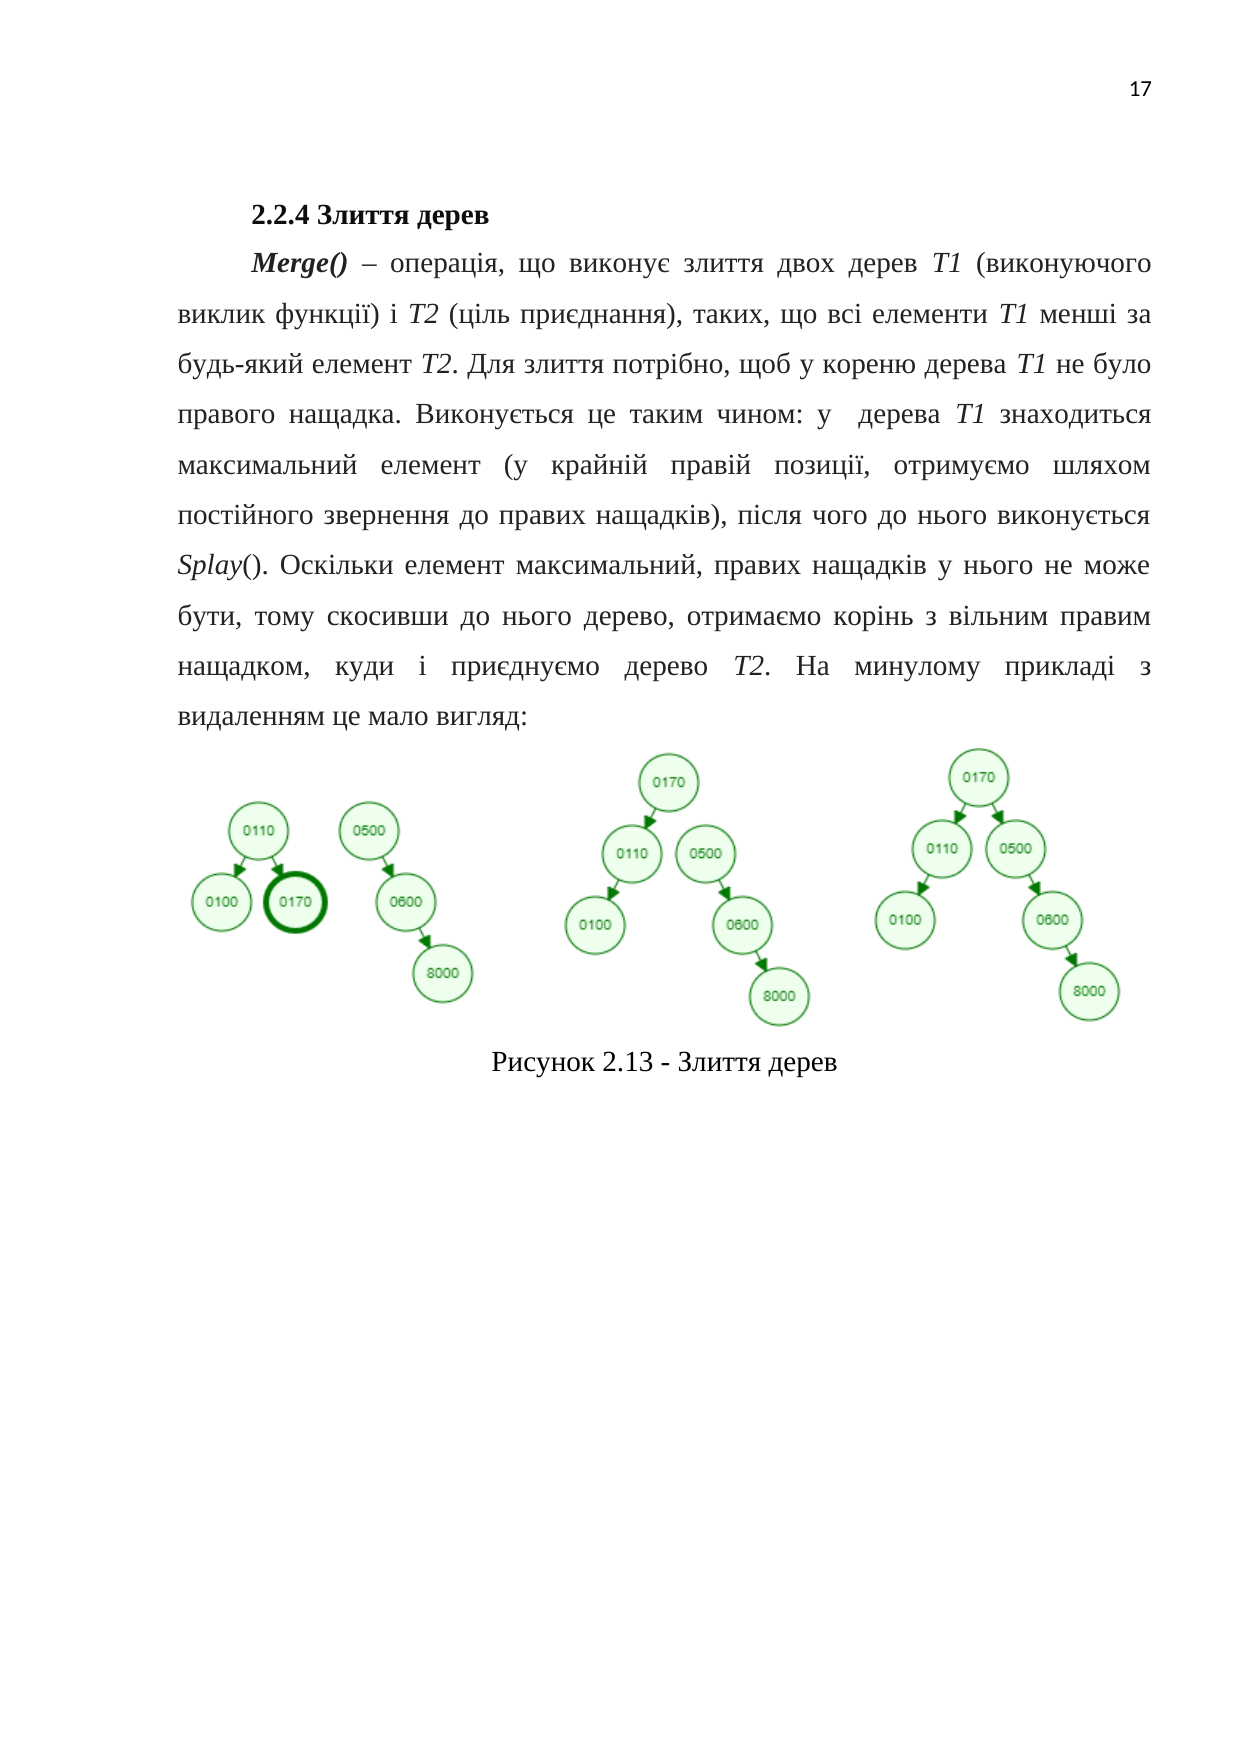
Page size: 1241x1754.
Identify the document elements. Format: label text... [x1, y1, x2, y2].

subtitle 2.2.4 Злиття дерев [177, 197, 1152, 230]
picture [177, 769, 517, 1006]
text Merge() – операція, що виконує злиття двох дерев Т1 (виконуючого виклик функції) і Т2 (ціль приєднання), таких, що всі елементи Т1 менші за будь-який елемент Т2. Для злиття потрібно, щоб у кореню дерева Т1 не було правого нащадка. Виконується це таким чином: у дерева Т1 знаходиться максимальний елемент (у крайній правій позиції, отримуємо шляхом постійного звернення до правих нащадків), після чого до нього виконується Splay(). Оскільки елемент максимальний, правих нащадків у нього не може бути, тому скосивши до нього дерево, отримаємо корінь з вільним правим нащадком, куди і приєднуємо дерево Т2. На минулому прикладі з видаленням це мало вигляд: [177, 246, 1152, 732]
picture [546, 748, 827, 1027]
picture [845, 748, 1153, 1027]
text Рисунок 2.13 - Злиття дерев [177, 1044, 1152, 1077]
